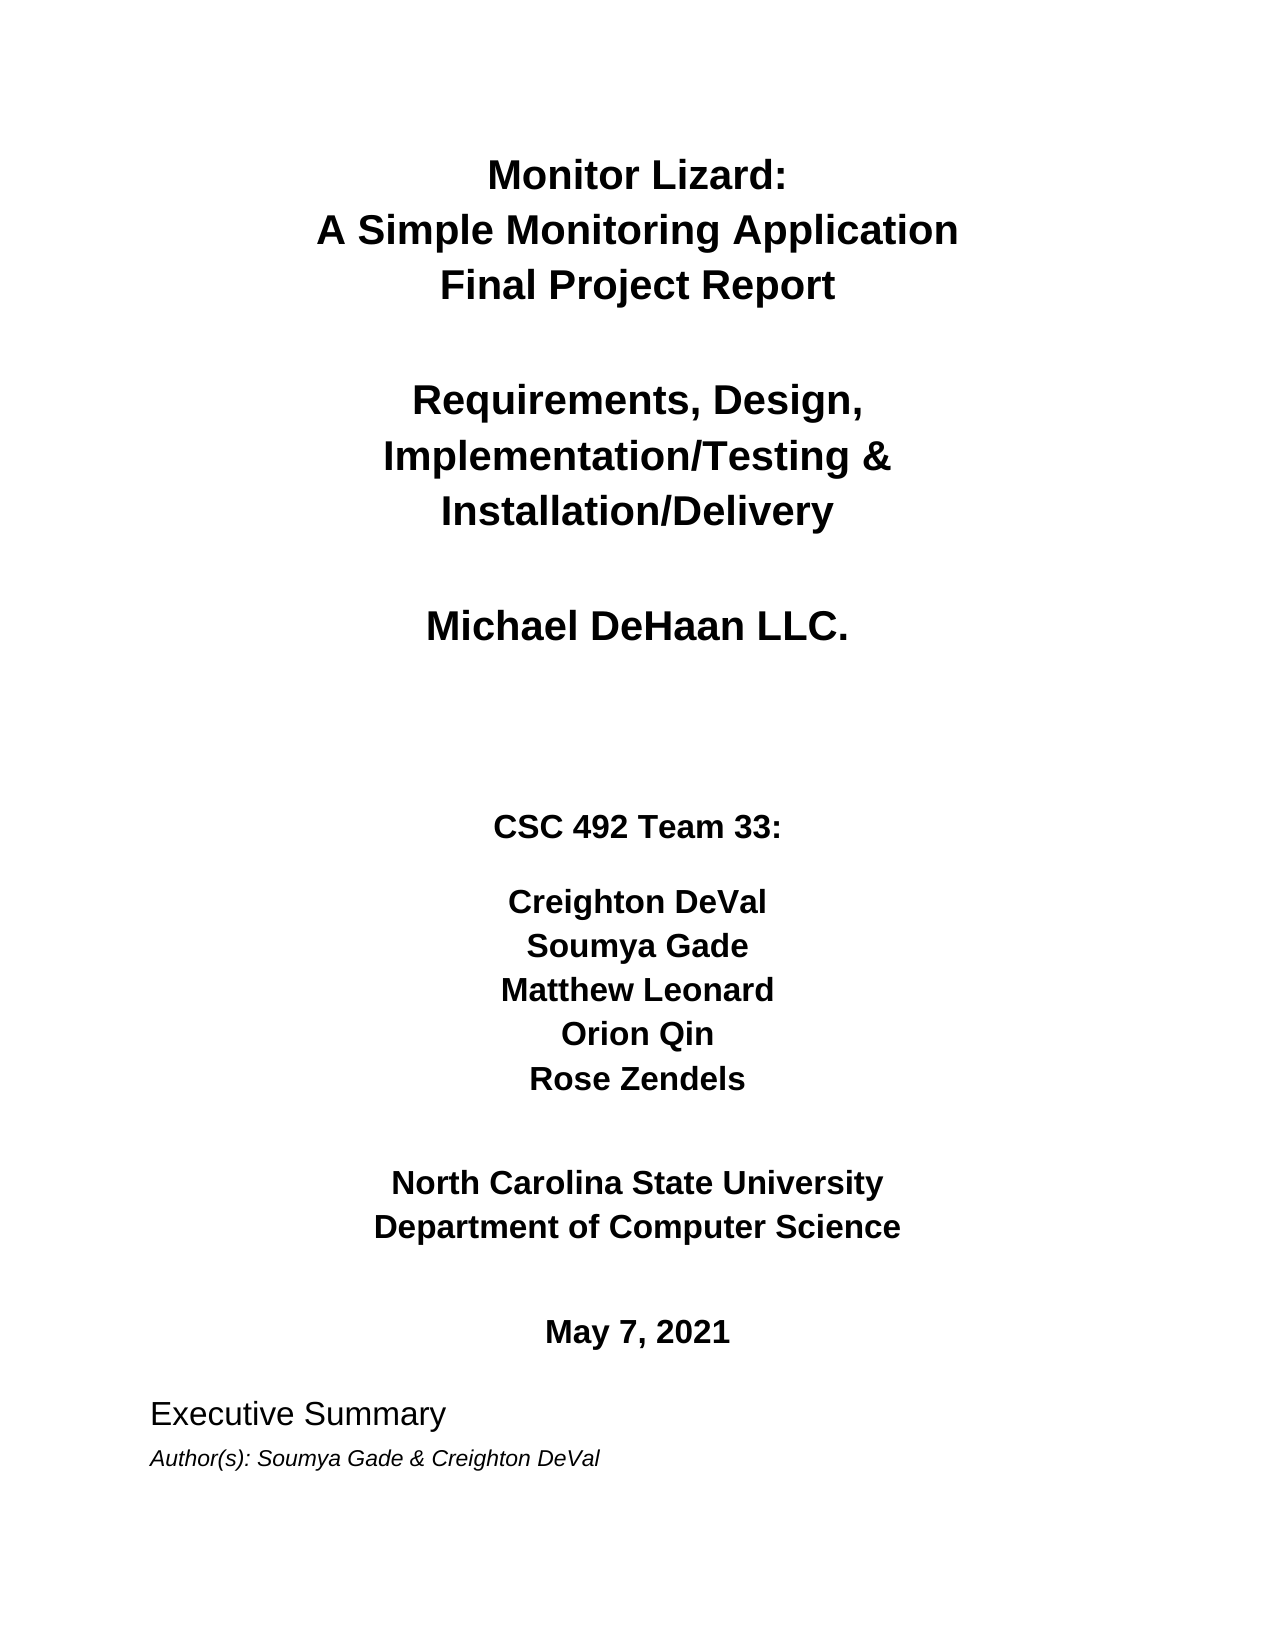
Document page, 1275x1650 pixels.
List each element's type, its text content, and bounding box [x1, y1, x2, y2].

text May 7, 2021 [150, 1312, 1125, 1350]
text North Carolina State University [150, 1163, 1125, 1202]
text Matthew Leonard [150, 970, 1125, 1009]
text CSC 492 Team 33: [150, 808, 1125, 846]
text Creighton DeVal [150, 882, 1125, 920]
text Monitor Lizard: [150, 150, 1125, 198]
text A Simple Monitoring Application [150, 205, 1125, 253]
subtitle Executive Summary [150, 1394, 1125, 1432]
text Author(s): Soumya Gade & Creighton DeVal [150, 1444, 1125, 1471]
text Rose Zendels [150, 1059, 1125, 1097]
text Final Project Report [150, 260, 1125, 308]
text Requirements, Design, [150, 376, 1125, 424]
text Michael DeHaan LLC. [150, 601, 1125, 649]
text Department of Computer Science [150, 1207, 1125, 1246]
text Soumya Gade [150, 926, 1125, 964]
text Installation/Delivery [150, 486, 1125, 534]
text Orion Qin [150, 1014, 1125, 1053]
text Implementation/Testing & [150, 431, 1125, 479]
